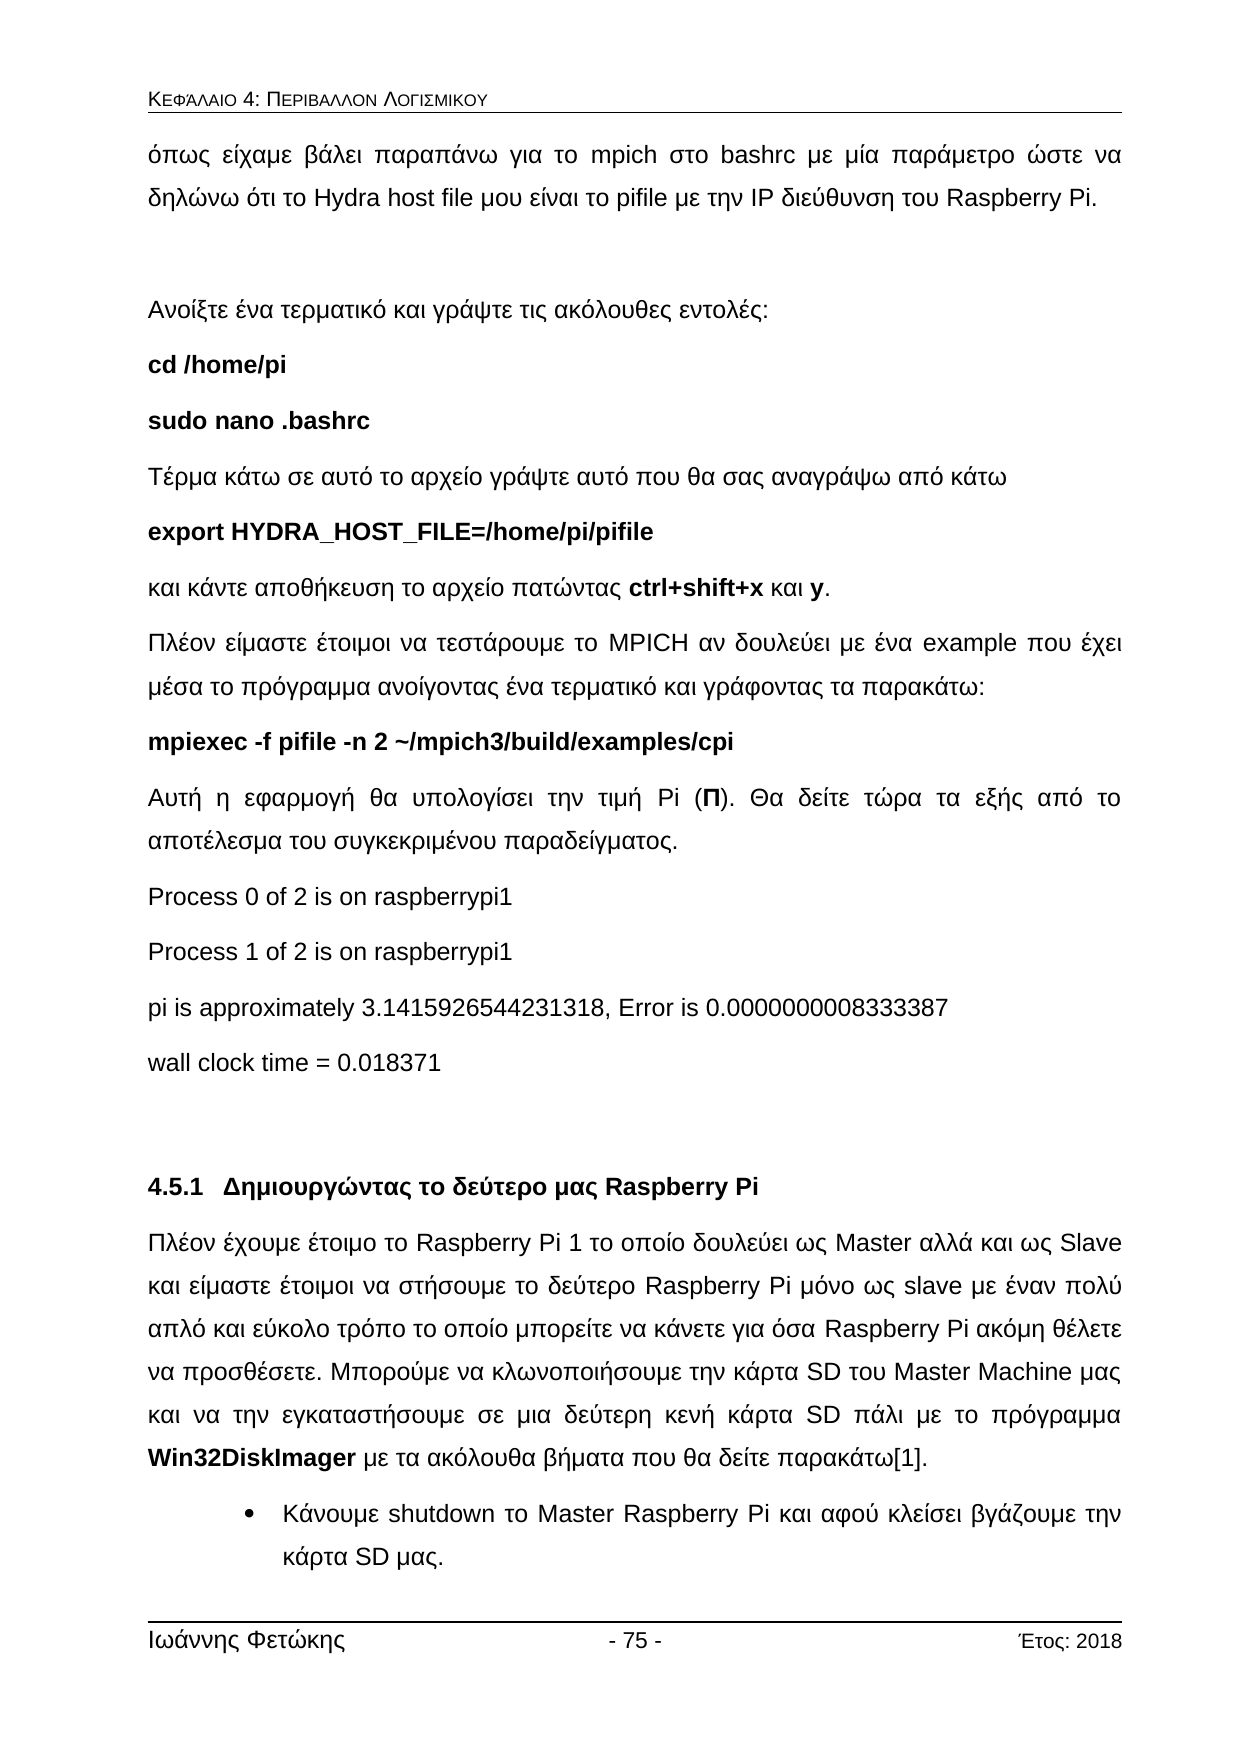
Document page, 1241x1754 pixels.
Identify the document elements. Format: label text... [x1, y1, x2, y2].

text pi is approximately 3.1415926544231318, Error is 0.0000000008333387 [148, 993, 1122, 1021]
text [148, 140, 1122, 212]
text Πλέον είμαστε έτοιμοι να τεστάρουμε το MPICH αν δουλεύει με ένα example που έχει μέσα το πρόγραμμα ανοίγοντας ένα τερματικό και γράφοντας τα παρακάτω: [148, 628, 1122, 700]
text Process 1 of 2 is on raspberrypi1 [148, 937, 1122, 966]
text Πλέον έχουμε έτοιμο το Raspberry Pi 1 το οποίο δουλεύει ως Master αλλά και ως Slave και είμαστε έτοιμοι να στήσουμε το δεύτερο Raspberry Pi μόνο ως slave με έναν πολύ απλό και εύκολο τρόπο το οποίο μπορείτε να κάνετε για όσα Raspberry Pi ακόμη θέλετε να προσθέσετε. Μπορούμε να κλωνοποιήσουμε την κάρτα SD του Master Machine μας και να την εγκαταστήσουμε σε μια δεύτερη κενή κάρτα SD πάλι με το πρόγραμμα Win32DiskImager με τα ακόλουθα βήματα που θα δείτε παρακάτω[1]. [148, 1228, 1122, 1472]
text Process 0 of 2 is on raspberrypi1 [148, 881, 1122, 910]
text Αυτή η εφαρμογή θα υπολογίσει την τιμή Pi (Π). Θα δείτε τώρα τα εξής από το αποτέλεσμα του συγκεκριμένου παραδείγματος. [148, 783, 1122, 854]
text wall clock time = 0.018371 [148, 1048, 1122, 1077]
text export HYDRA_HOST_FILE=/home/pi/pifile [148, 517, 1122, 546]
text sudo nano .bashrc [148, 406, 1122, 434]
subtitle Δημιουργώντας το δεύτερο μας Raspberry Pi [148, 1172, 1122, 1201]
text Ανοίξτε ένα τερματικό και γράψτε τις ακόλουθες εντολές: [148, 294, 1122, 323]
text και κάντε αποθήκευση το αρχείο πατώντας ctrl+shift+x και y. [148, 573, 1122, 601]
text mpiexec -f pifile -n 2 ~/mpich3/build/examples/cpi [148, 727, 1122, 756]
text cd /home/pi [148, 350, 1122, 379]
list Κάνουμε shutdown το Master Raspberry Pi και αφού κλείσει βγάζουμε την κάρτα SD μας. [245, 1499, 1122, 1571]
text Τέρμα κάτω σε αυτό το αρχείο γράψτε αυτό που θα σας αναγράψω από κάτω [148, 461, 1122, 490]
